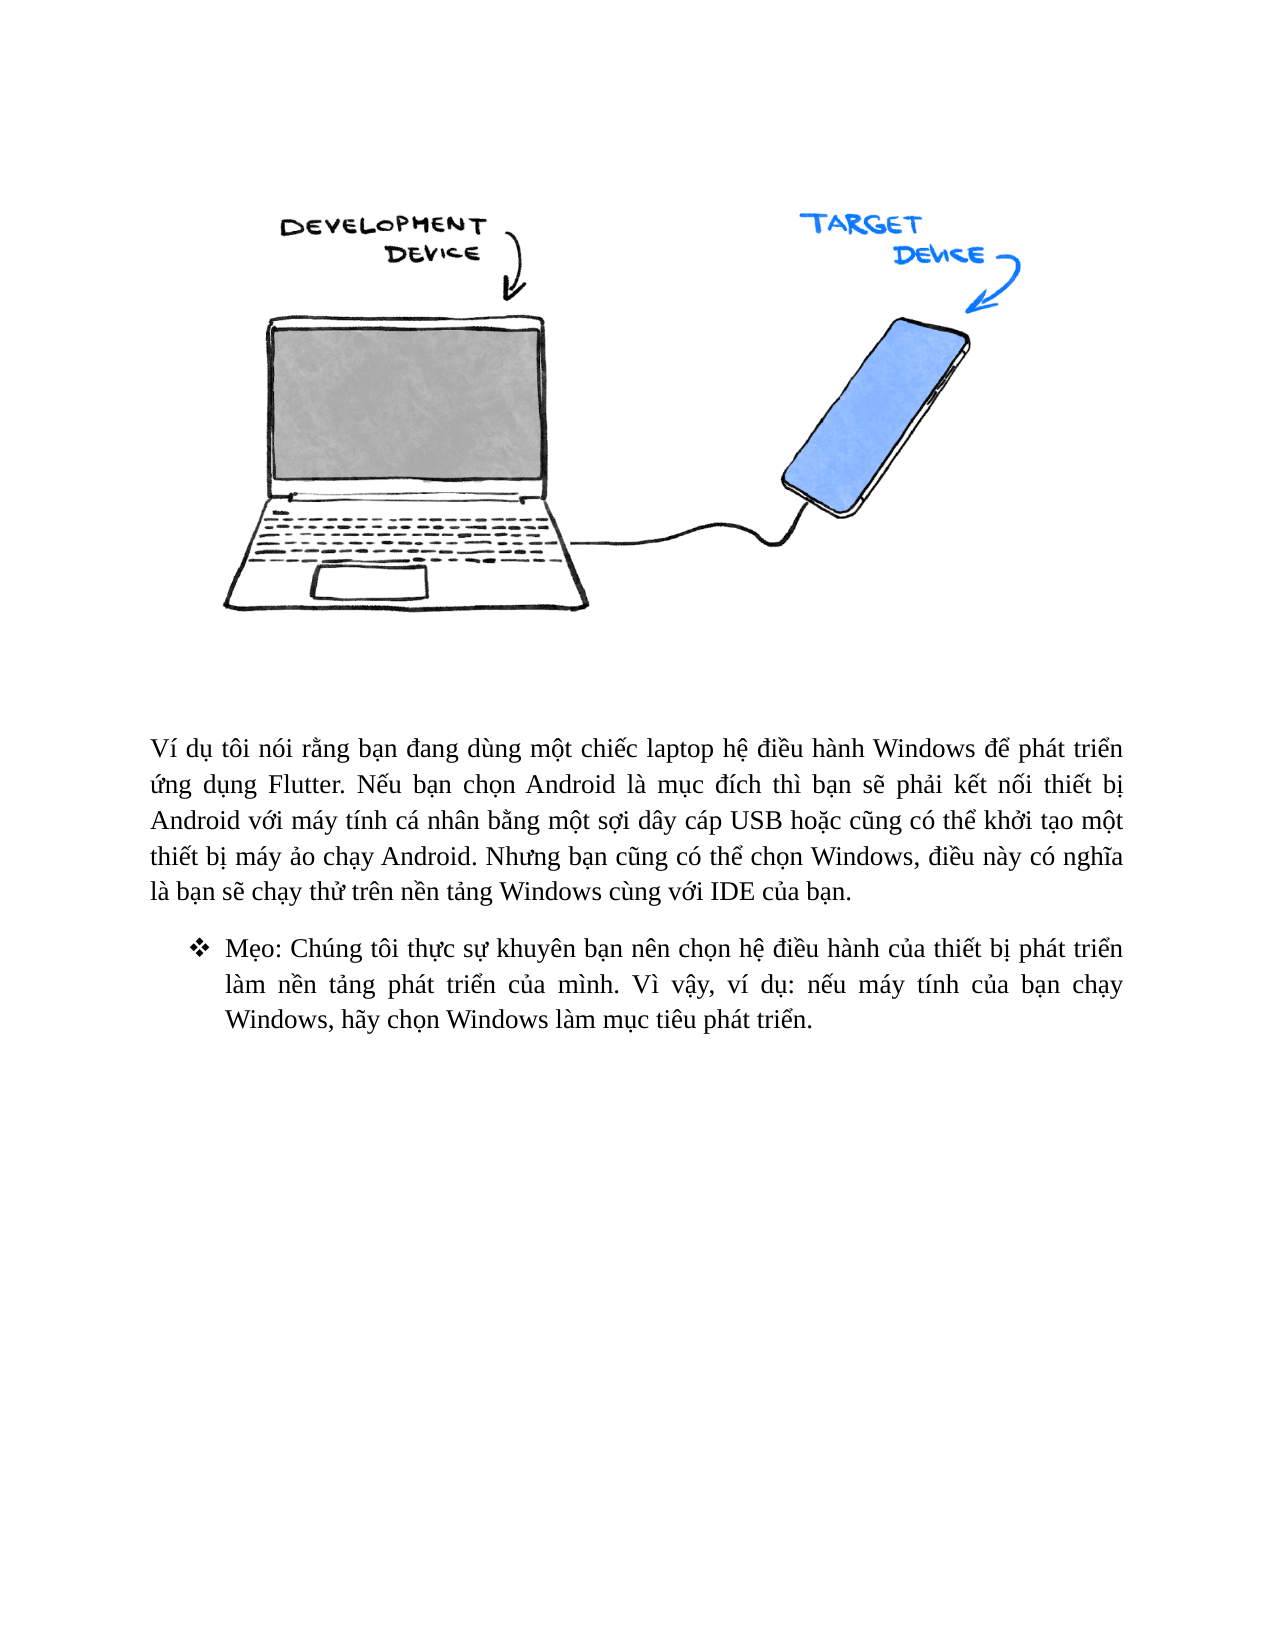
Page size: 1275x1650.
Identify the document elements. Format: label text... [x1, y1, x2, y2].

text Ví dụ tôi nói rằng bạn đang dùng một chiếc laptop hệ điều hành Windows để phát triển ứng dụng Flutter. Nếu bạn chọn Android là mục đích thì bạn sẽ phải kết nối thiết bị Android với máy tính cá nhân bằng một sợi dây cáp USB hoặc cũng có thể khởi tạo một thiết bị máy ảo chạy Android. Nhưng bạn cũng có thể chọn Windows, điều này có nghĩa là bạn sẽ chạy thử trên nền tảng Windows cùng với IDE của bạn. [150, 732, 1125, 907]
list Mẹo: Chúng tôi thực sự khuyên bạn nên chọn hệ điều hành của thiết bị phát triển làm nền tảng phát triển của mình. Vì vậy, ví dụ: nếu máy tính của bạn chạy Windows, hãy chọn Windows làm mục tiêu phát triển. [187, 932, 1125, 1035]
picture [150, 150, 1091, 708]
